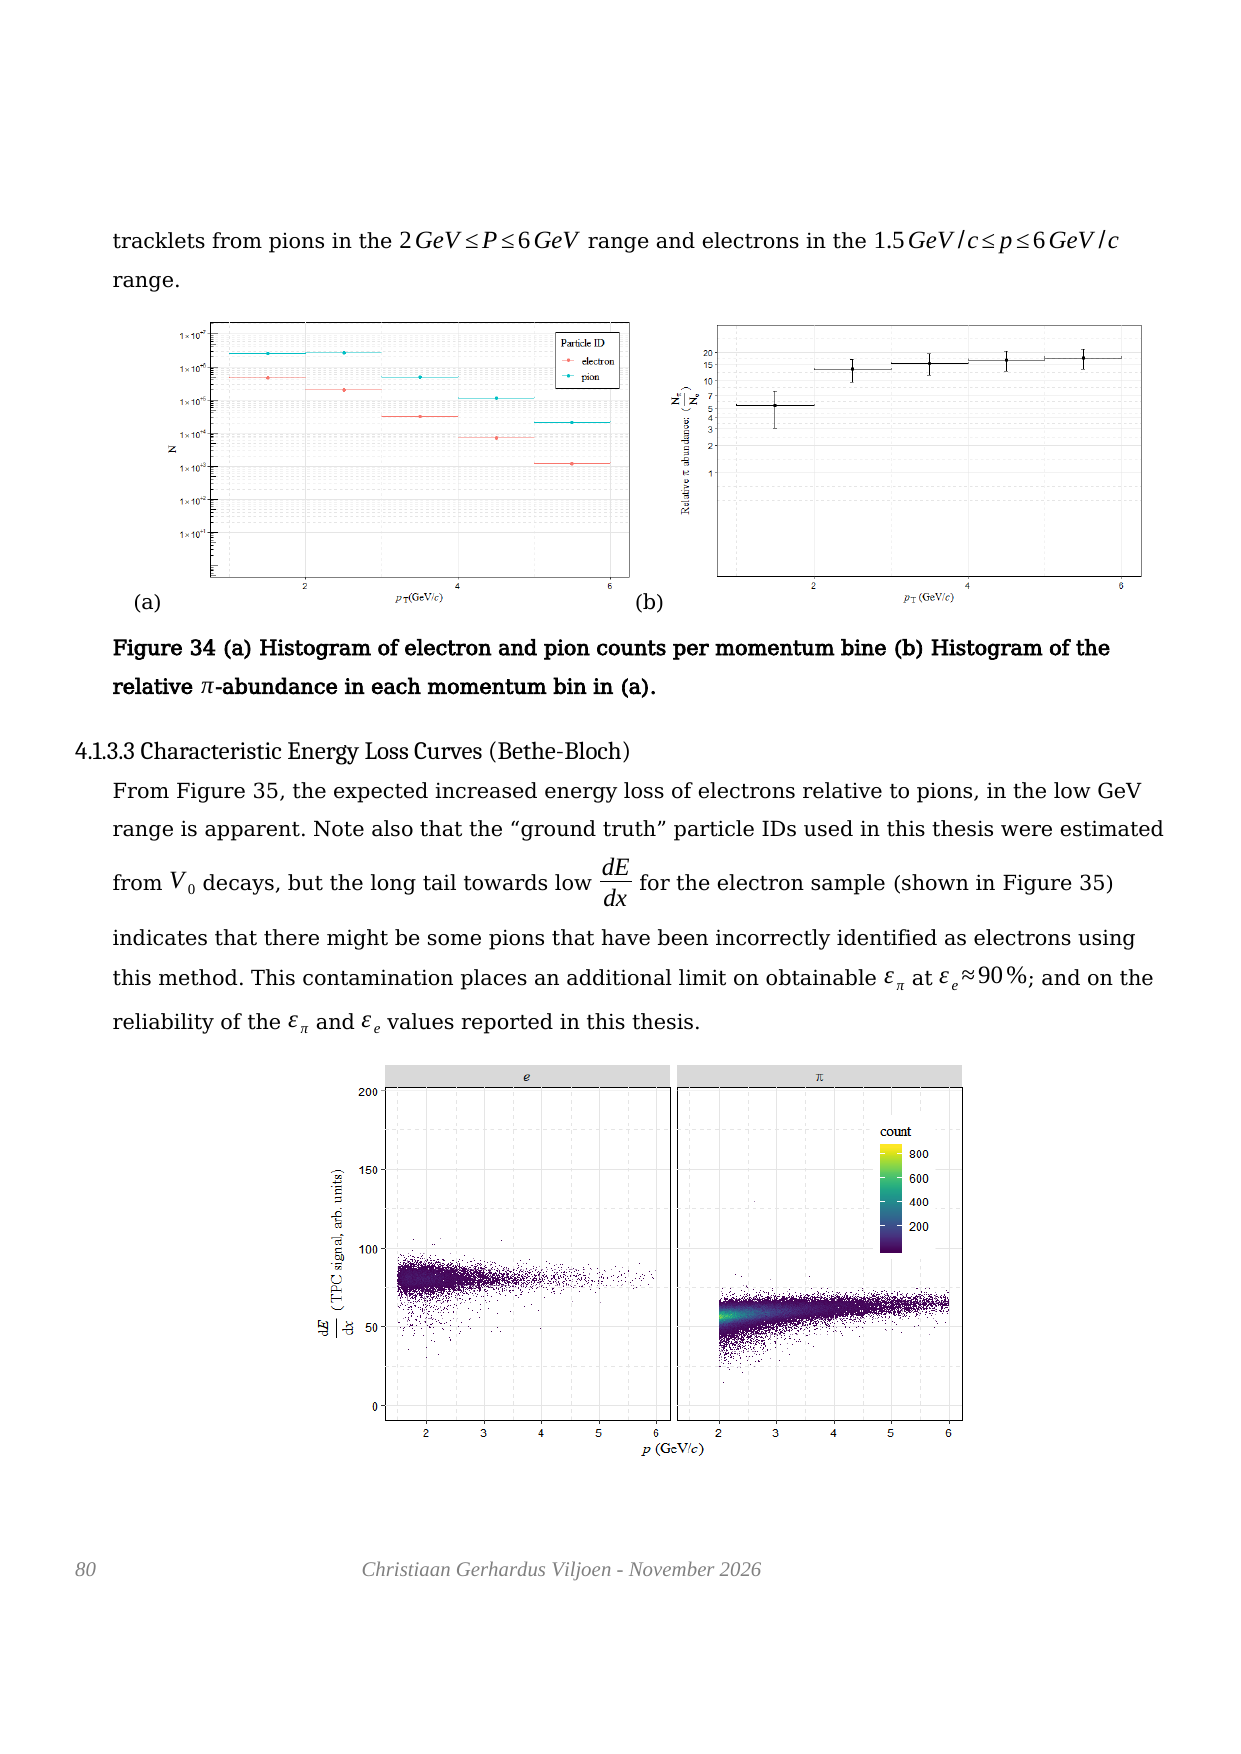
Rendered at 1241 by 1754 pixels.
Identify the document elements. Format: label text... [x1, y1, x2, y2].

picture [665, 312, 1146, 609]
picture [162, 318, 634, 609]
text From Figure 35, the expected increased energy loss of electrons relative to pions, in the low GeV range is apparent. Note also that the “ground truth” particle IDs used in this thesis were estimated from decays, but the long tail towards low for the electron sample (shown in Figure 35) indicates that there might be some pions that have been incorrectly identified as electrons using this method. This contamination places an additional limit on obtainable at ; and on the reliability of the and values reported in this thesis. [112, 778, 1165, 1037]
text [112, 227, 1165, 292]
subtitle Characteristic Energy Loss Curves (Bethe-Bloch) [75, 737, 1165, 766]
picture [309, 1058, 968, 1465]
text Figure 34 (a) Histogram of electron and pion counts per momentum bine (b) Histogram of the relative -abundance in each momentum bin in (a). [112, 634, 1165, 699]
